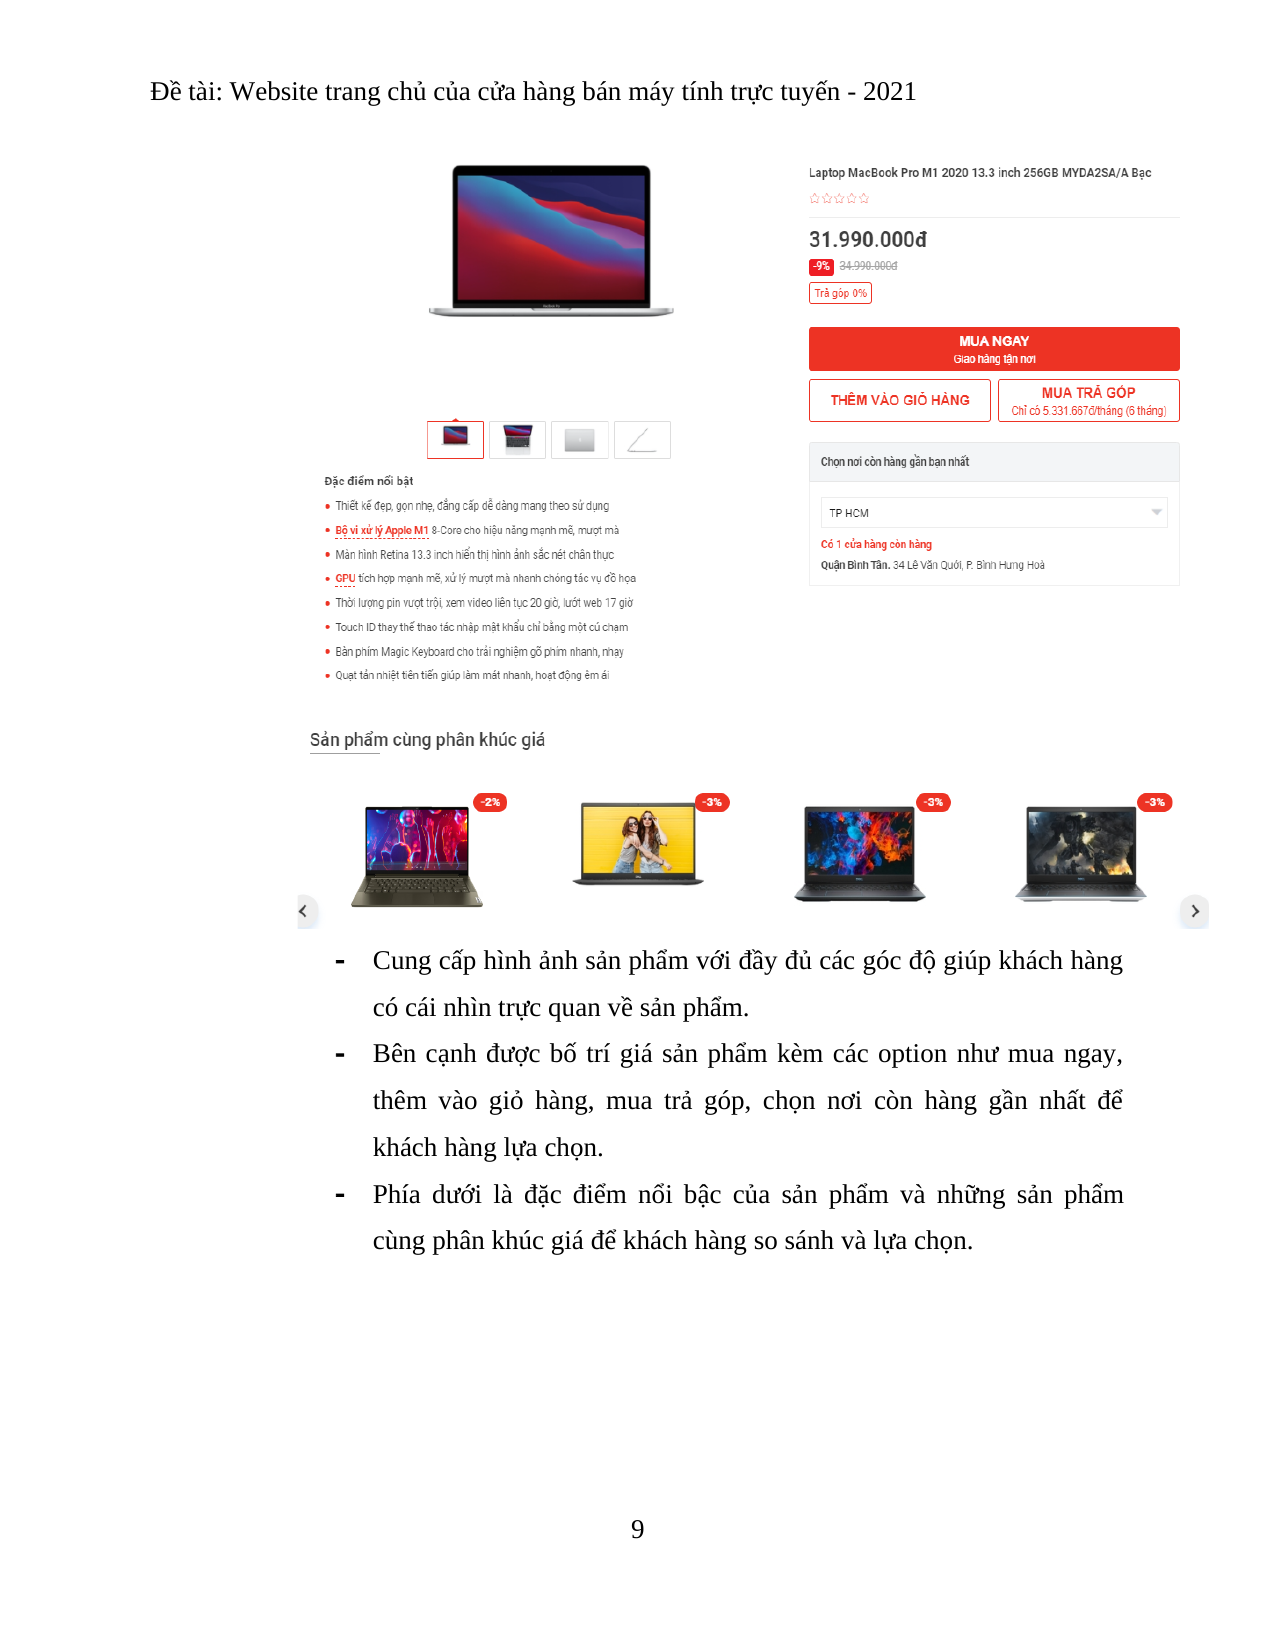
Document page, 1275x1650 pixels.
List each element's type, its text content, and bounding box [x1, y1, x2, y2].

picture [297, 150, 1209, 929]
list Cung cấp hình ảnh sản phẩm với đầy đủ các góc độ giúp khách hàng có cái nhìn trực quan về sản phẩm. [335, 944, 1125, 1022]
list Bên cạnh được bố trí giá sản phẩm kèm các option như mua ngay, thêm vào giỏ hàng, mua trả góp, chọn nơi còn hàng gần nhất để khách hàng lựa chọn. [335, 1038, 1125, 1162]
list Phía dưới là đặc điểm nổi bậc của sản phẩm và những sản phẩm cùng phân khúc giá để khách hàng so sánh và lựa chọn. [335, 1178, 1125, 1256]
